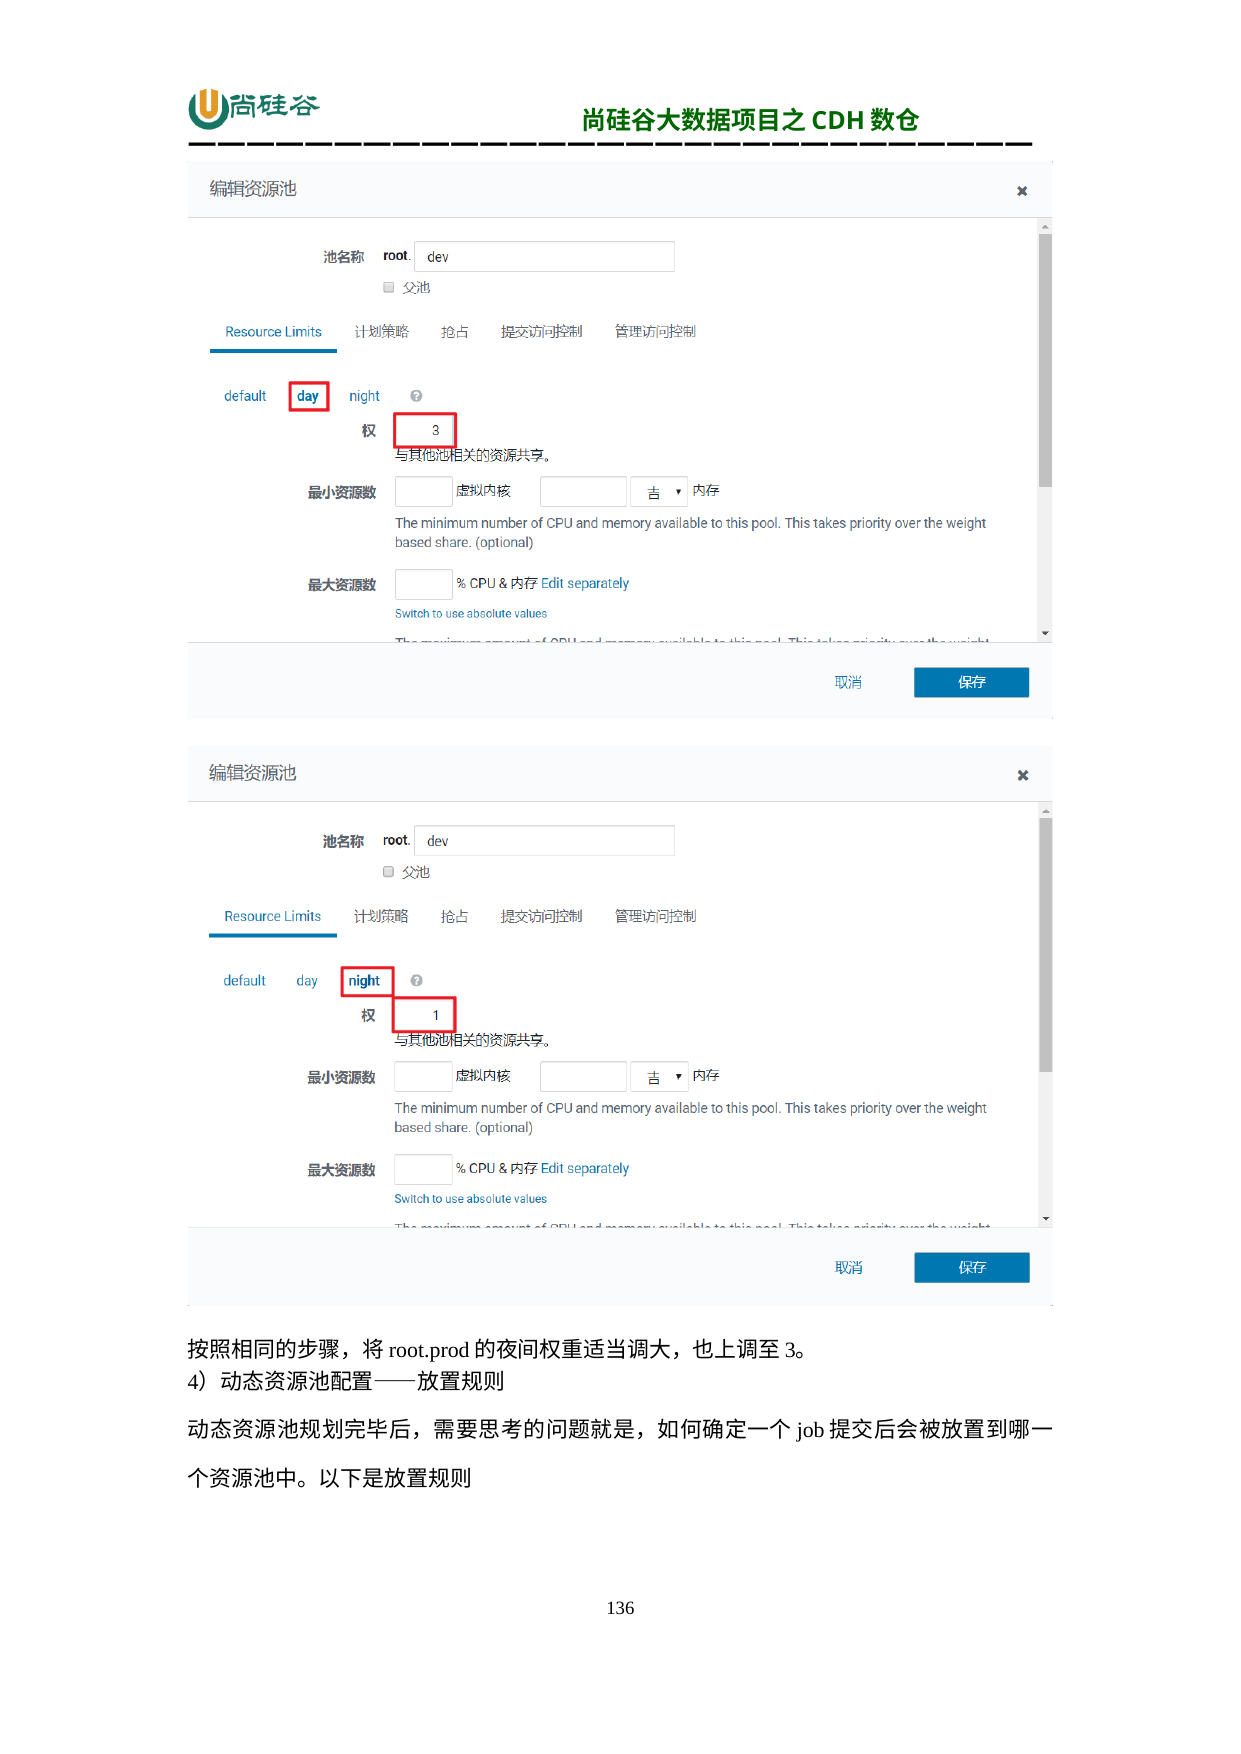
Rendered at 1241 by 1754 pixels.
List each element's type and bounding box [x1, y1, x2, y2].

picture [187, 88, 320, 130]
picture [187, 161, 1053, 719]
picture [187, 746, 1053, 1306]
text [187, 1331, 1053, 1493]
